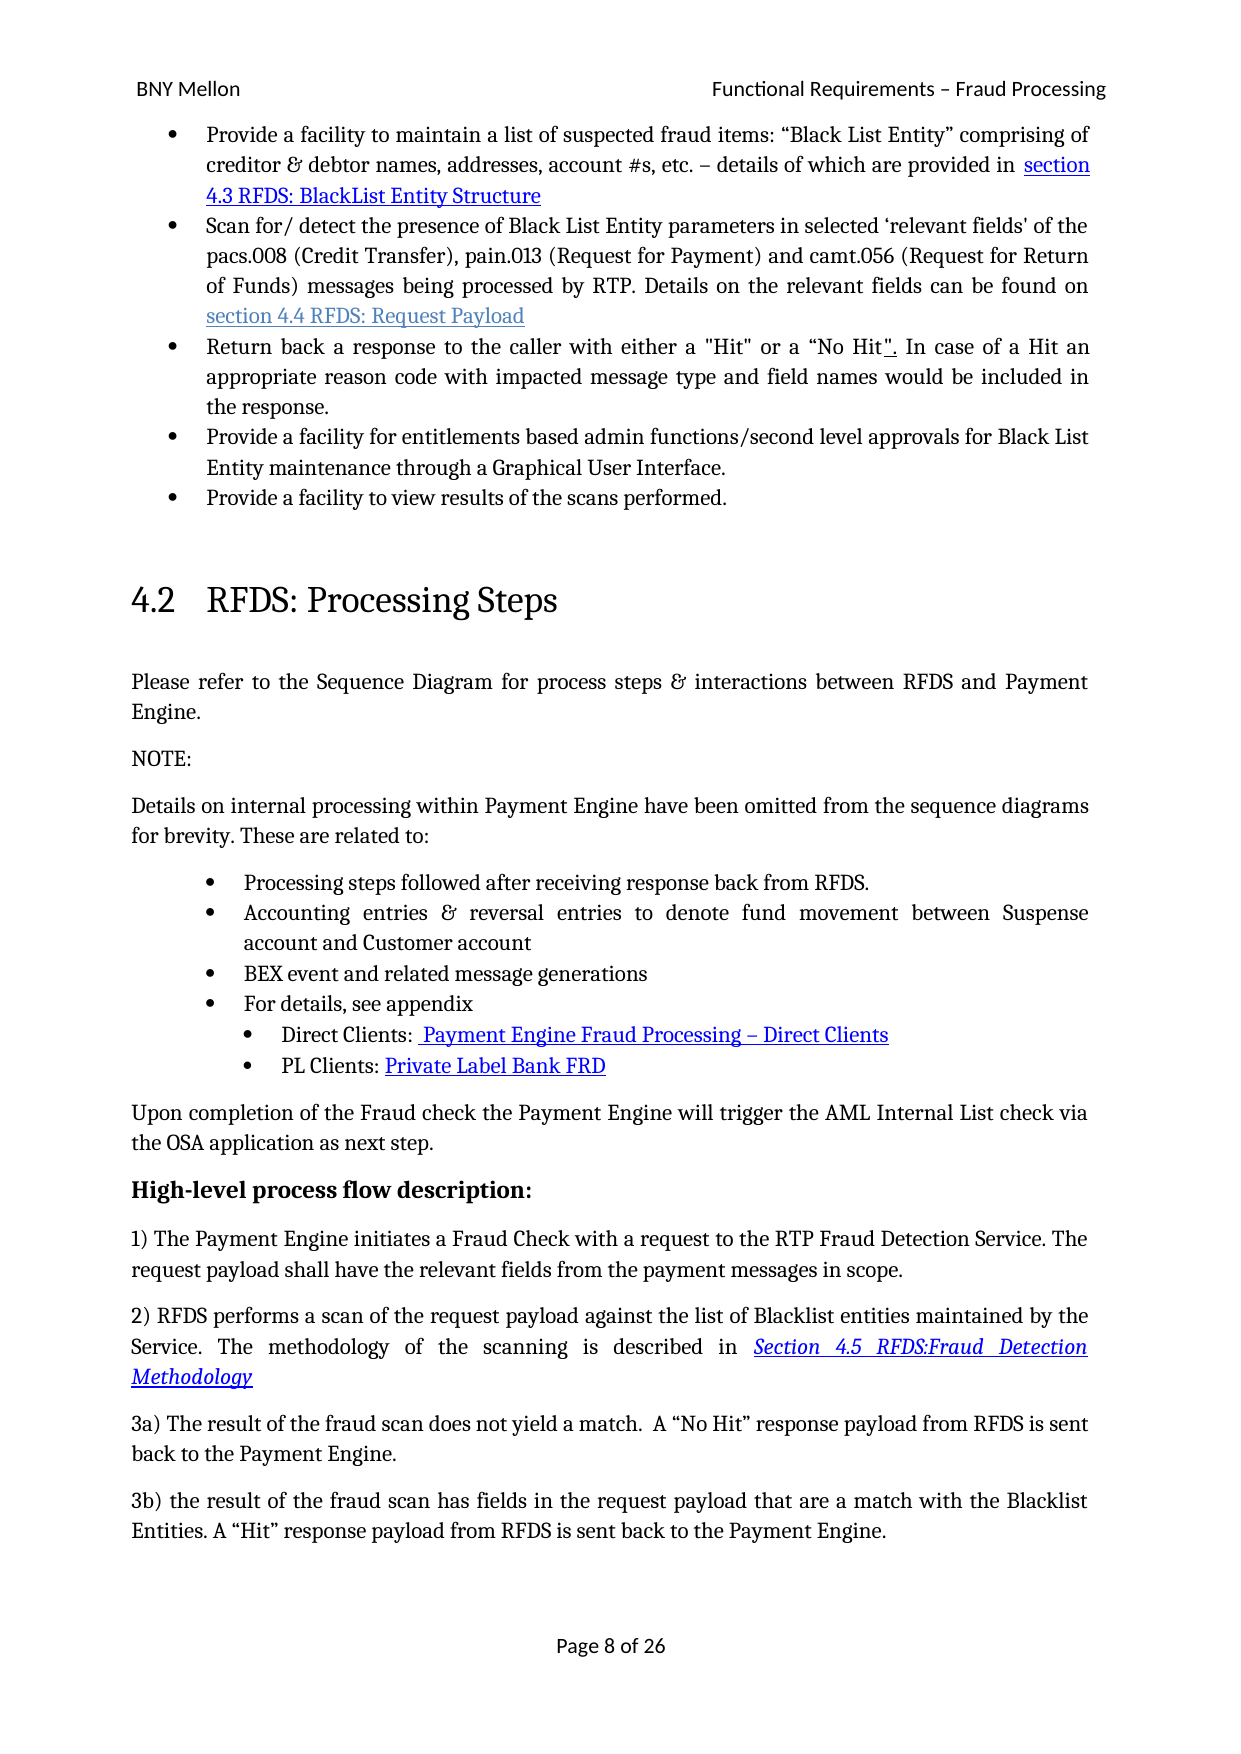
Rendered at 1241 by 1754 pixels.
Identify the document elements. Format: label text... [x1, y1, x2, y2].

text Please refer to the Sequence Diagram for process steps & interactions between RFDS and Payment Engine. [131, 669, 1090, 725]
list For details, see appendix [206, 991, 1090, 1017]
text NOTE: [131, 746, 1090, 772]
list Provide a facility to view results of the scans performed. [169, 484, 1090, 511]
text Upon completion of the Fraud check the Payment Engine will trigger the AML Internal List check via the OSA application as next step. [131, 1099, 1090, 1156]
list Direct Clients: Payment Engine Fraud Processing – Direct Clients [244, 1021, 1090, 1048]
list Scan for/ detect the presence of Black List Entity parameters in selected ‘relevant fields' of the pacs.008 (Credit Transfer), pain.013 (Request for Payment) and camt.056 (Request for Return of Funds) messages being processed by RTP. Details on the relevant fields can be found on section 4.4 RFDS: Request Payload [169, 213, 1090, 330]
list PL Clients: Private Label Bank FRD [244, 1052, 1090, 1079]
text 3a) The result of the fraud scan does not yield a match. A “No Hit” response payload from RFDS is sent back to the Payment Engine. [131, 1411, 1090, 1467]
text 1) The Payment Engine initiates a Fraud Check with a request to the RTP Fraud Detection Service. The request payload shall have the relevant fields from the payment messages in scope. [131, 1226, 1090, 1283]
list Processing steps followed after receiving response back from RFDS. [206, 870, 1090, 896]
list Return back a response to the caller with either a "Hit" or a “No Hit". In case of a Hit an appropriate reason code with impacted message type and field names would be included in the response. [169, 333, 1090, 420]
text Details on internal processing within Payment Engine have been omitted from the sequence diagrams for brevity. These are related to: [131, 793, 1090, 849]
list Accounting entries & reversal entries to denote fund movement between Suspense account and Customer account [206, 900, 1090, 957]
list BEX event and related message generations [206, 960, 1090, 987]
list Provide a facility to maintain a list of suspected fraud items: “Black List Entity” comprising of creditor & debtor names, addresses, account #s, etc. – details of which are provided in section 4.3 RFDS: BlackList Entity Structure [169, 122, 1090, 209]
list Provide a facility for entitlements based admin functions/second level approvals for Black List Entity maintenance through a Graphical User Interface. [169, 424, 1090, 481]
text High-level process flow description: [131, 1176, 1090, 1205]
text 2) RFDS performs a scan of the request payload against the list of Blacklist entities maintained by the Service. The methodology of the scanning is described in Section 4.5 RFDS:Fraud Detection Methodology [131, 1303, 1090, 1390]
text 3b) the result of the fraud scan has fields in the request payload that are a match with the Blacklist Entities. A “Hit” response payload from RFDS is sent back to the Payment Engine. [131, 1488, 1090, 1544]
subtitle RFDS: Processing Steps [131, 578, 1090, 621]
